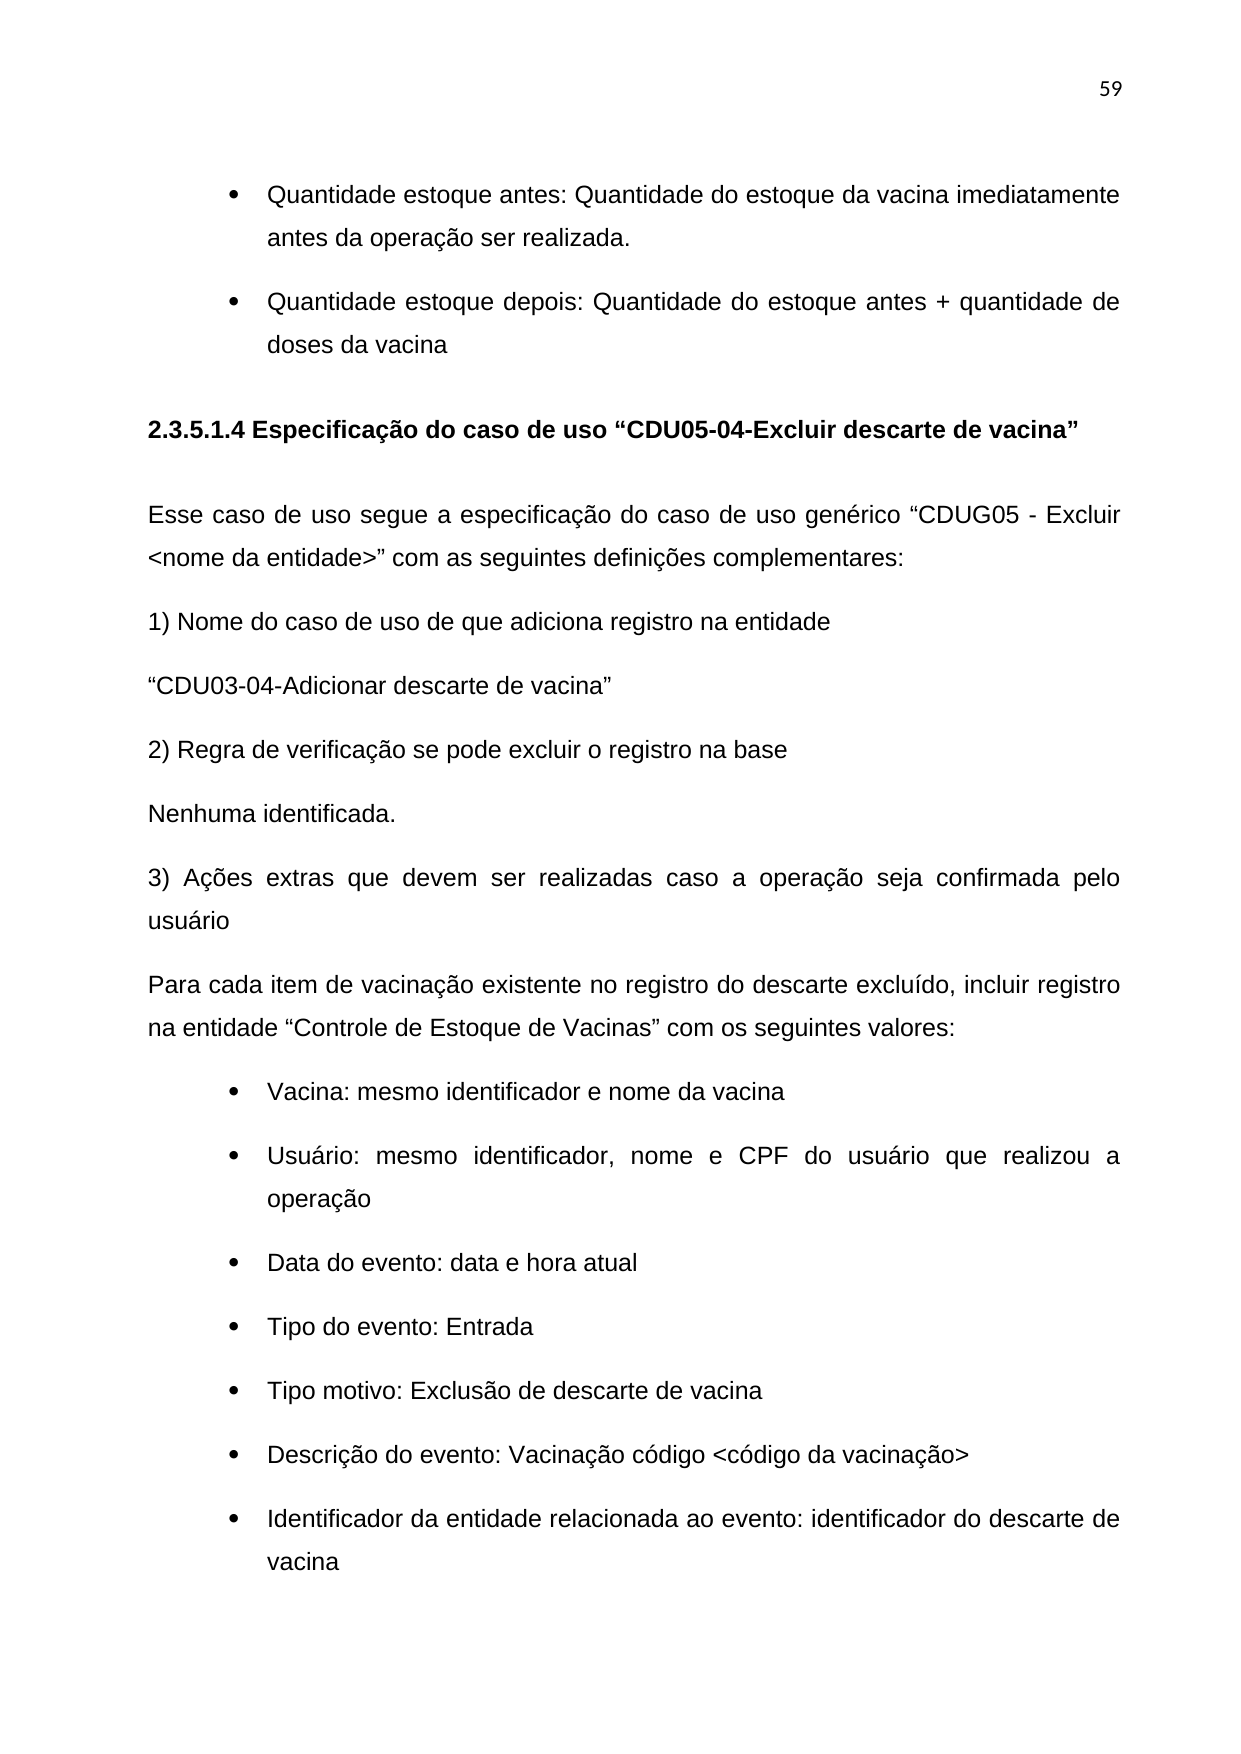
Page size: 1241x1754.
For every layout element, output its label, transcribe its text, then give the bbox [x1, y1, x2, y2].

list Quantidade estoque antes: Quantidade do estoque da vacina imediatamente antes da operação ser realizada. [229, 179, 1122, 252]
list Descrição do evento: Vacinação código <código da vacinação> [229, 1440, 1122, 1469]
text 3) Ações extras que devem ser realizadas caso a operação seja confirmada pelo usuário [148, 862, 1122, 934]
list Quantidade estoque depois: Quantidade do estoque antes + quantidade de doses da vacina [229, 287, 1122, 359]
text 2.3.5.1.4 Especificação do caso de uso “CDU05-04-Excluir descarte de vacina” [148, 415, 1122, 443]
text Para cada item de vacinação existente no registro do descarte excluído, incluir registro na entidade “Controle de Estoque de Vacinas” com os seguintes valores: [148, 969, 1122, 1041]
text 2) Regra de verificação se pode excluir o registro na base [148, 734, 1122, 763]
list Usuário: mesmo identificador, nome e CPF do usuário que realizou a operação [229, 1141, 1122, 1213]
text Nenhuma identificada. [148, 798, 1122, 827]
text Esse caso de uso segue a especificação do caso de uso genérico “CDUG05 - Excluir <nome da entidade>” com as seguintes definições complementares: [148, 499, 1122, 571]
list Identificador da entidade relacionada ao evento: identificador do descarte de vacina [229, 1504, 1122, 1576]
list Data do evento: data e hora atual [229, 1248, 1122, 1277]
list Vacina: mesmo identificador e nome da vacina [229, 1077, 1122, 1106]
text 1) Nome do caso de uso de que adiciona registro na entidade [148, 607, 1122, 635]
text “CDU03-04-Adicionar descarte de vacina” [148, 671, 1122, 699]
list Tipo motivo: Exclusão de descarte de vacina [229, 1376, 1122, 1405]
list Tipo do evento: Entrada [229, 1312, 1122, 1341]
